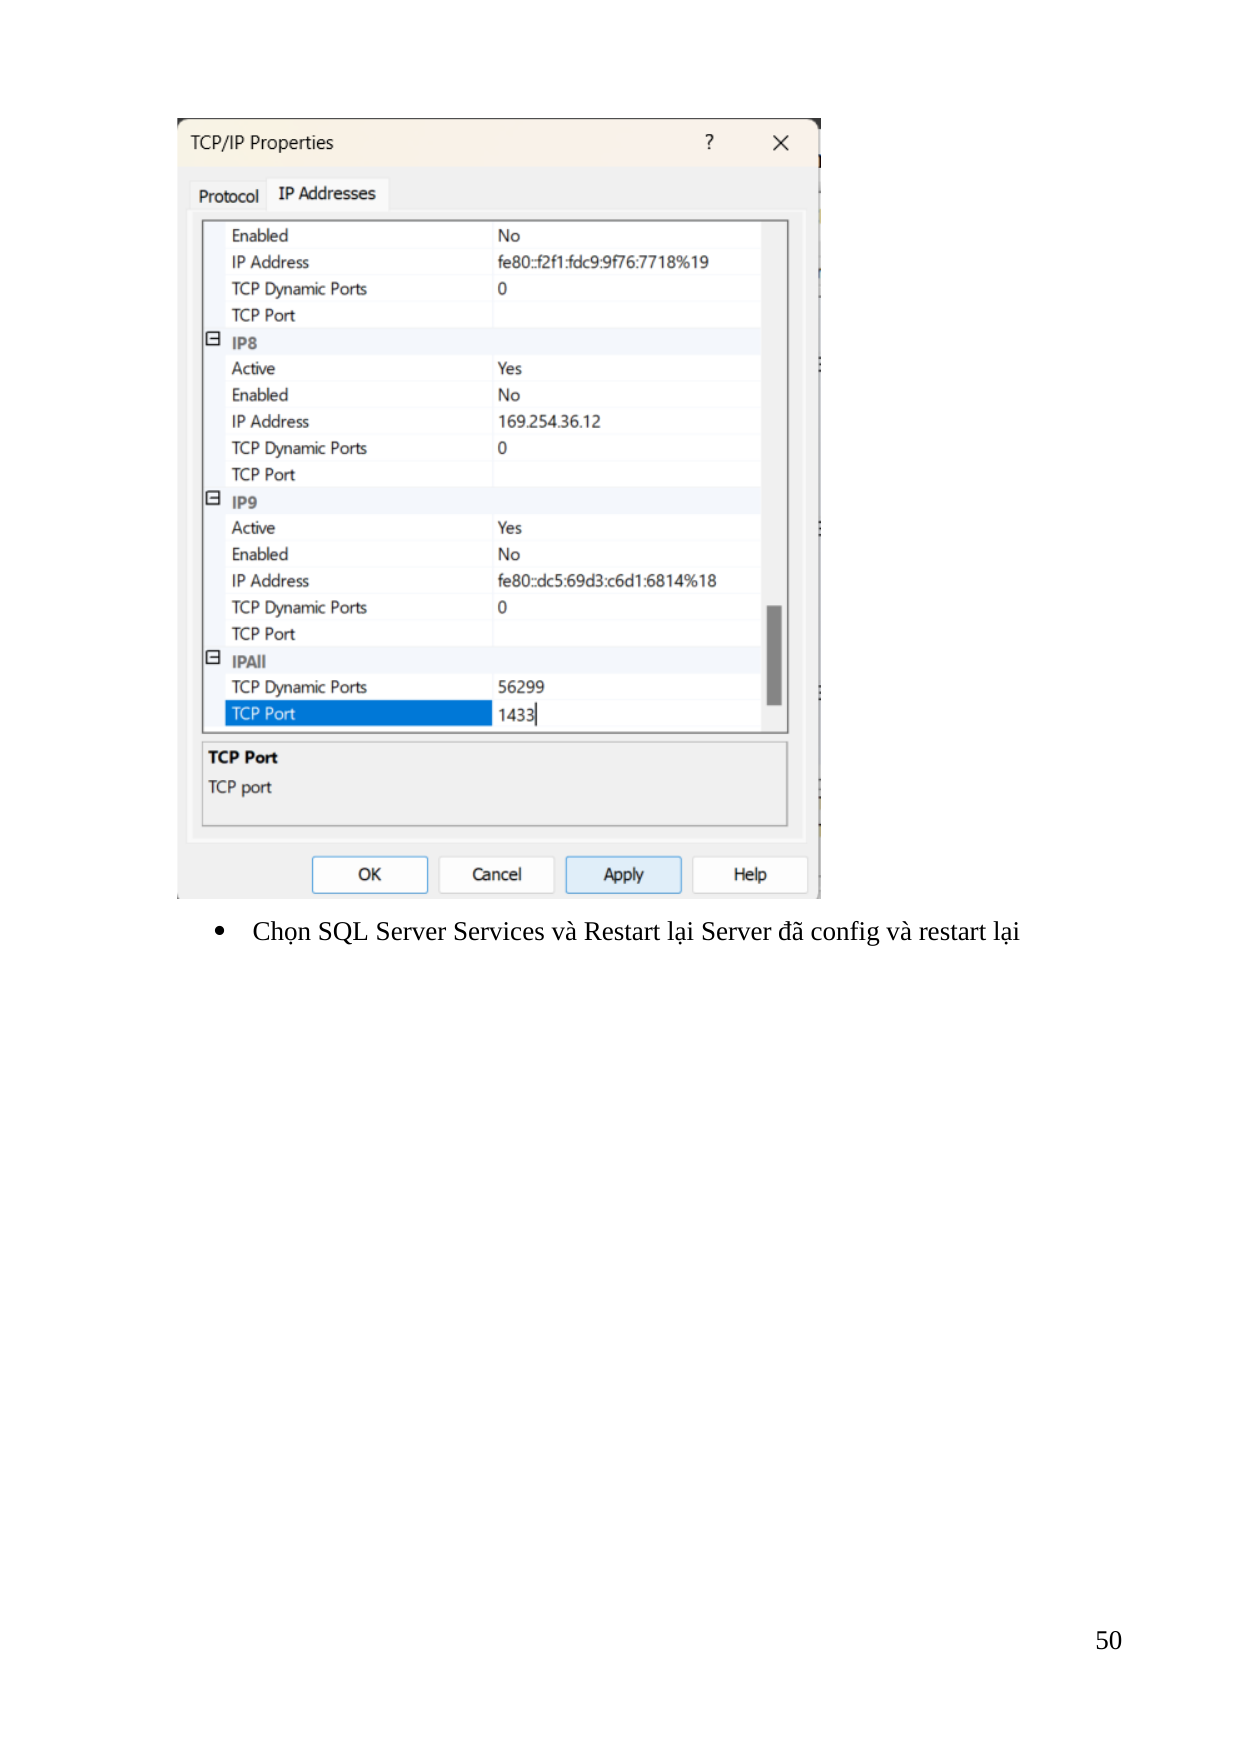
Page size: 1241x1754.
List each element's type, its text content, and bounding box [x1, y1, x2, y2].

picture [177, 118, 821, 899]
list Chọn SQL Server Services và Restart lại Server đã config và restart lại [215, 916, 1122, 947]
